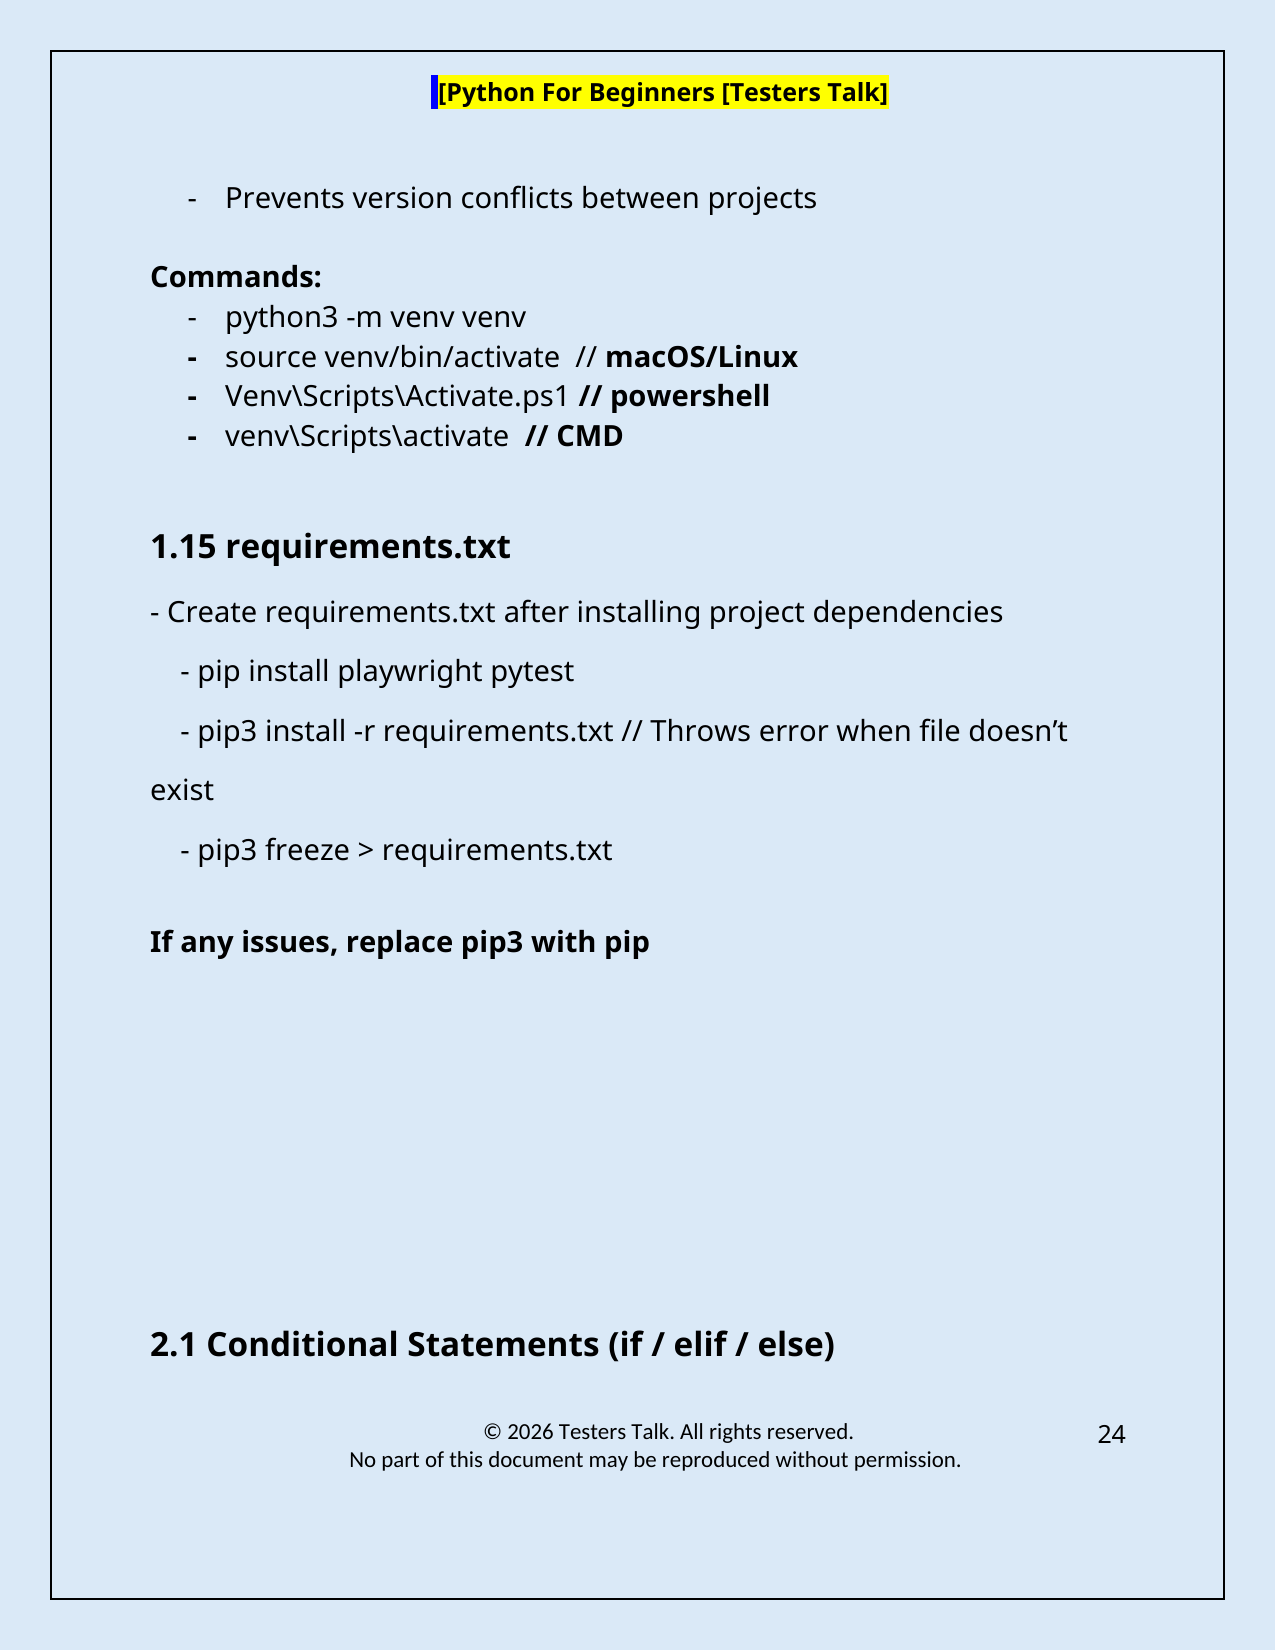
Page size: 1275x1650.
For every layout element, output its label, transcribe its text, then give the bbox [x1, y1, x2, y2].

text - pip3 freeze > requirements.txt [150, 829, 1125, 869]
list Venv\Scripts\Activate.ps1 // powershell [187, 376, 1125, 415]
text 2.1 Conditional Statements (if / elif / else) [150, 1321, 1125, 1367]
text Commands: [150, 257, 1125, 296]
list source venv/bin/activate // macOS/Linux [187, 336, 1125, 376]
list Prevents version conflicts between projects [187, 177, 1125, 217]
list python3 -m venv venv [187, 296, 1125, 336]
text - pip3 install -r requirements.txt // Throws error when file doesn’t exist [150, 710, 1125, 809]
text 1.15 requirements.txt [150, 523, 1125, 568]
text If any issues, replace pip3 with pip [150, 921, 1125, 961]
text - pip install playwright pytest [150, 651, 1125, 690]
text - Create requirements.txt after installing project dependencies [150, 591, 1125, 631]
list venv\Scripts\activate // CMD [187, 415, 1125, 455]
